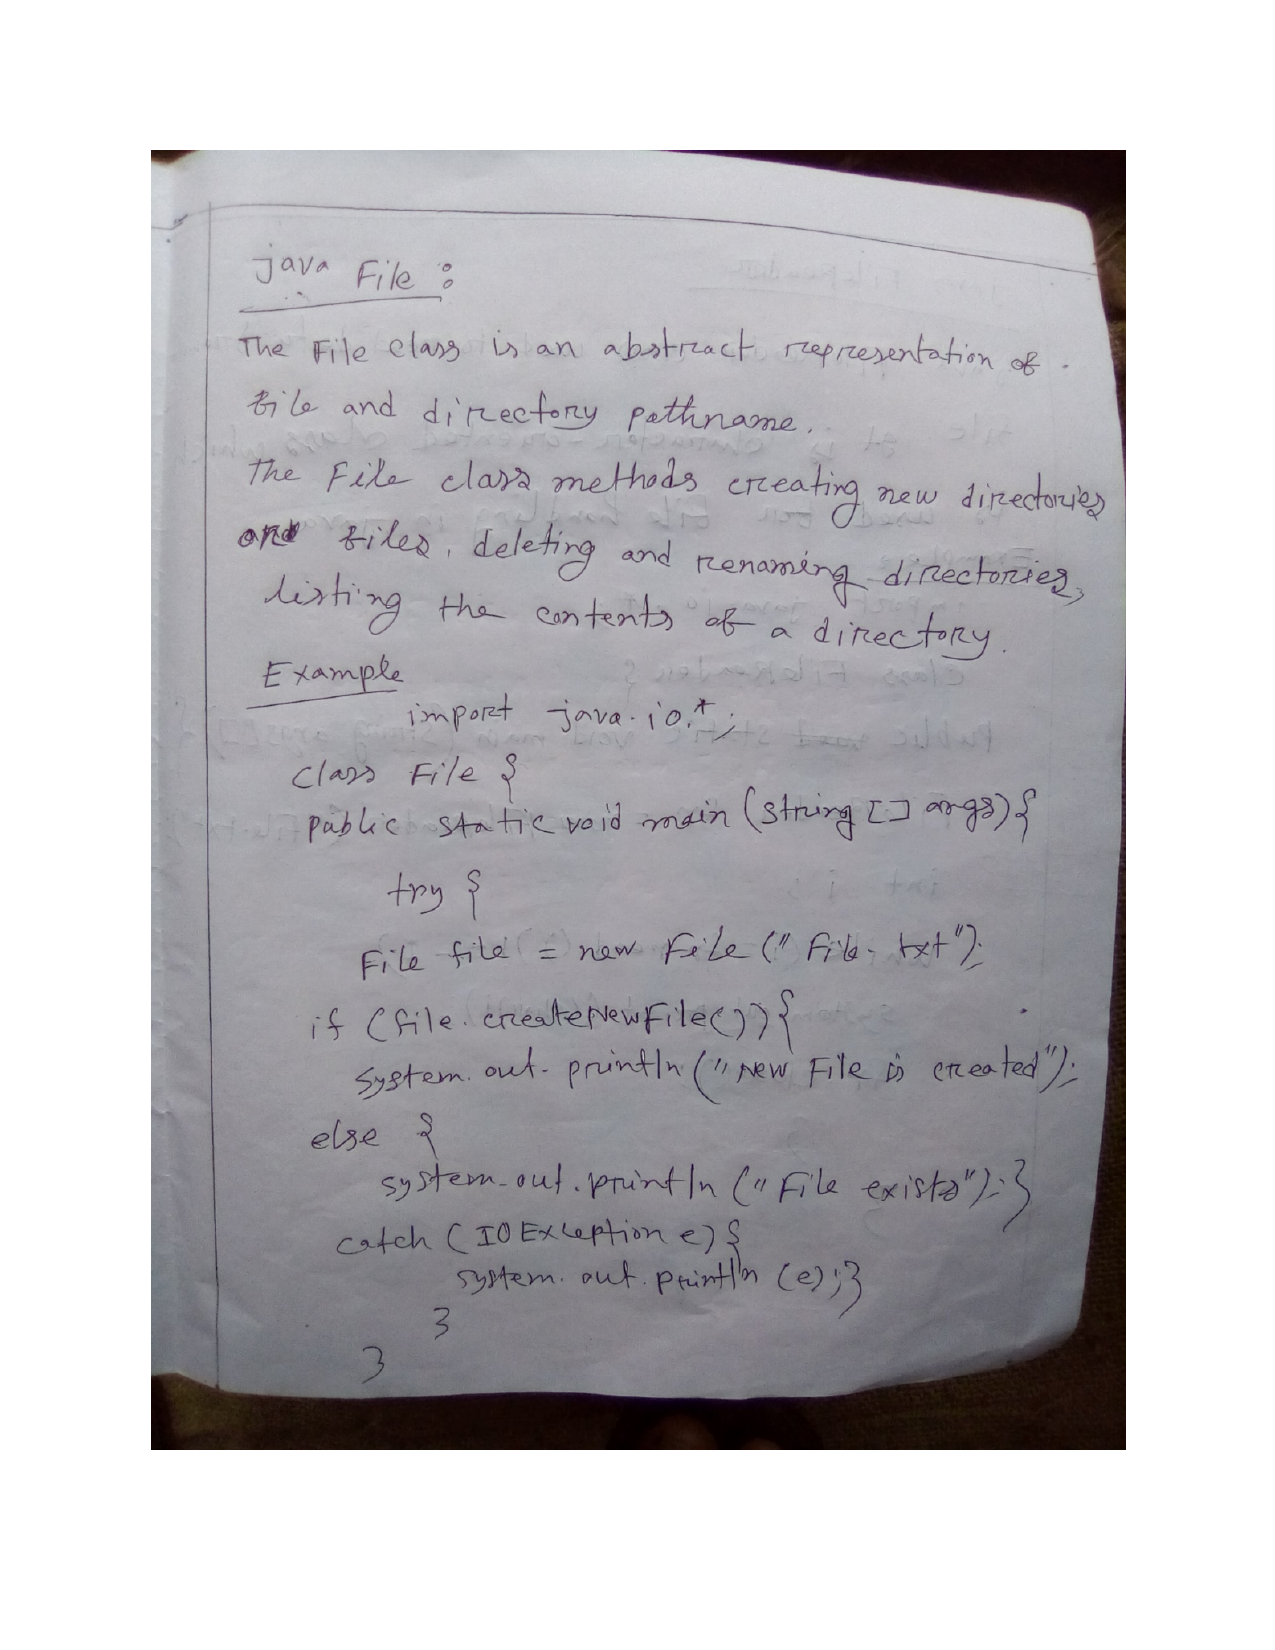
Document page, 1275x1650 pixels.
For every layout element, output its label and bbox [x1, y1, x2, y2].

picture [152, 151, 1126, 1448]
